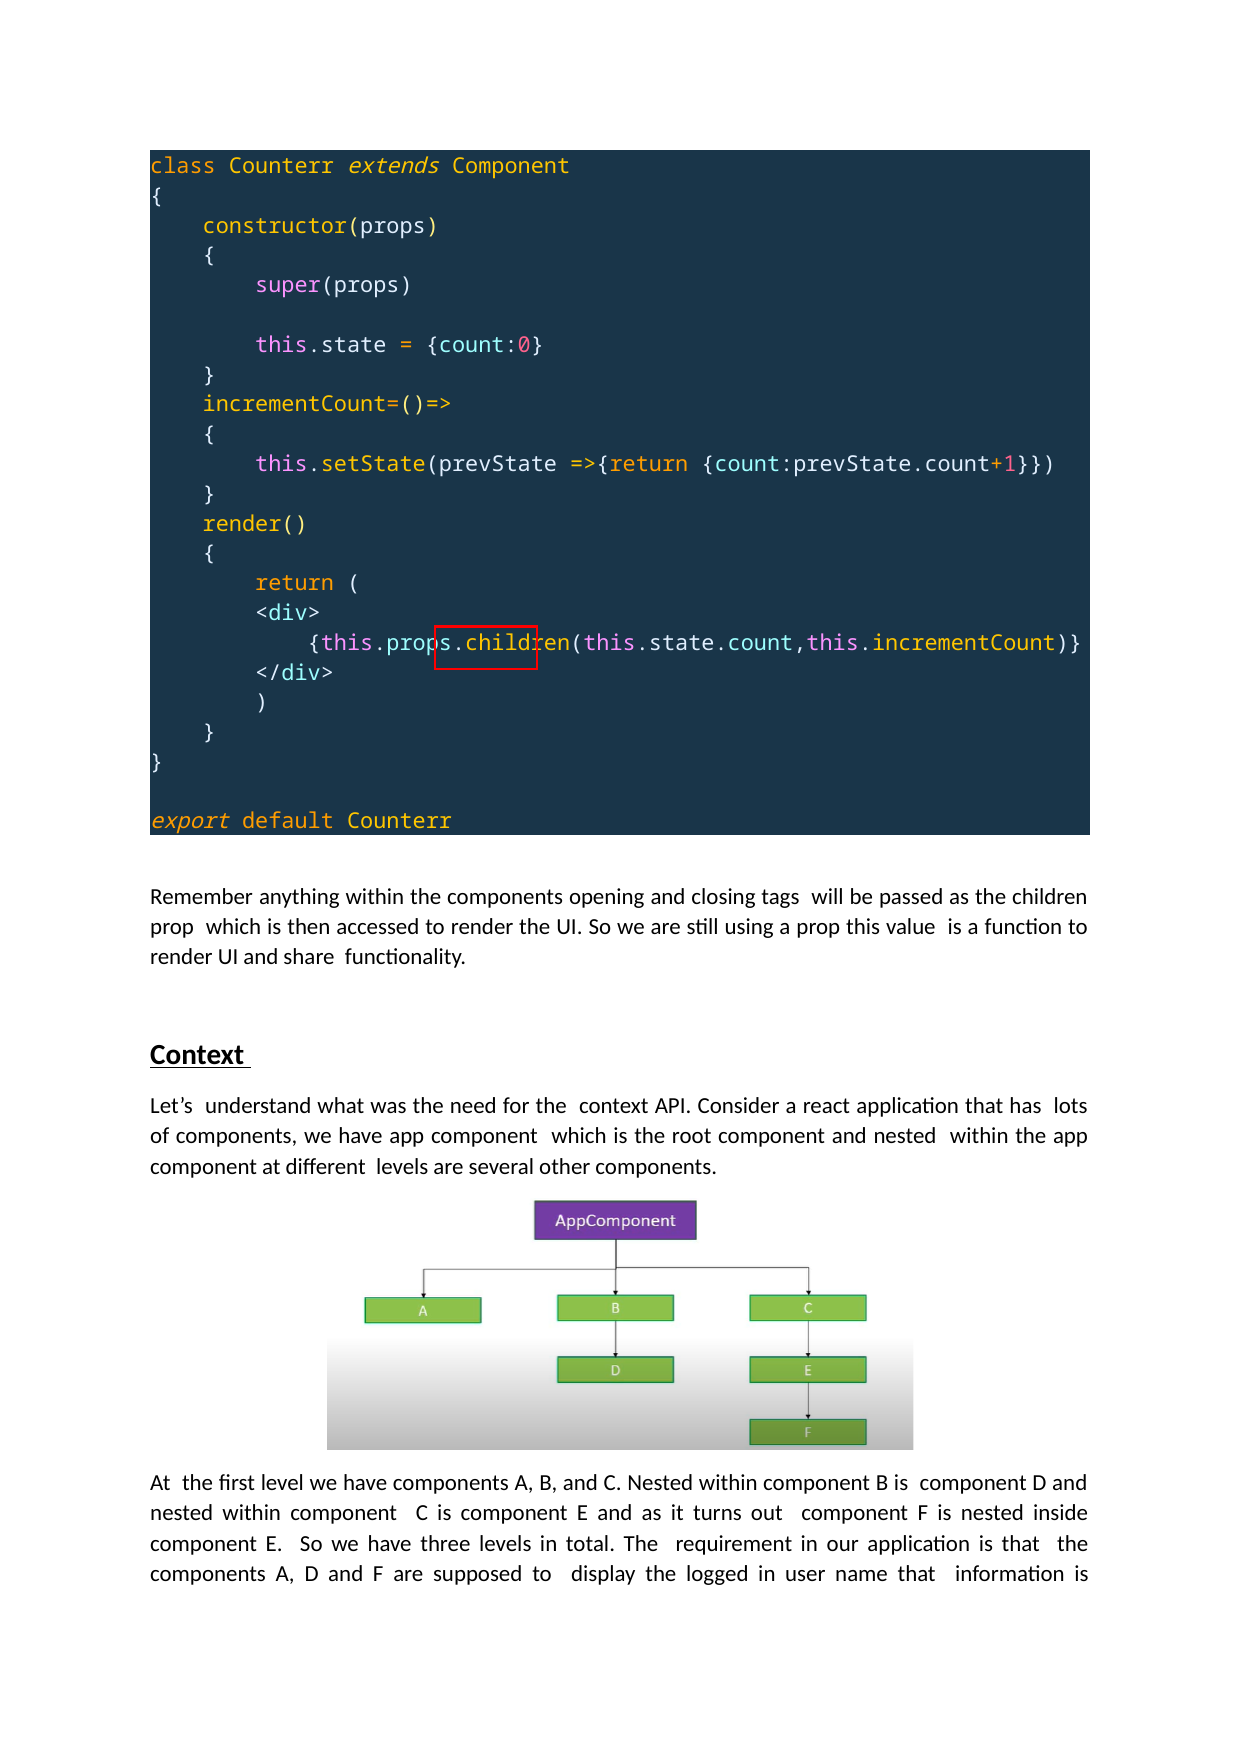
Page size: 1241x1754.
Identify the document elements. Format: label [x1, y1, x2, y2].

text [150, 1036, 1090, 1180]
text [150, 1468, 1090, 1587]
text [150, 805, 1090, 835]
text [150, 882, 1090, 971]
picture [327, 1198, 914, 1450]
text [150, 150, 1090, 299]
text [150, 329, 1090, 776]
